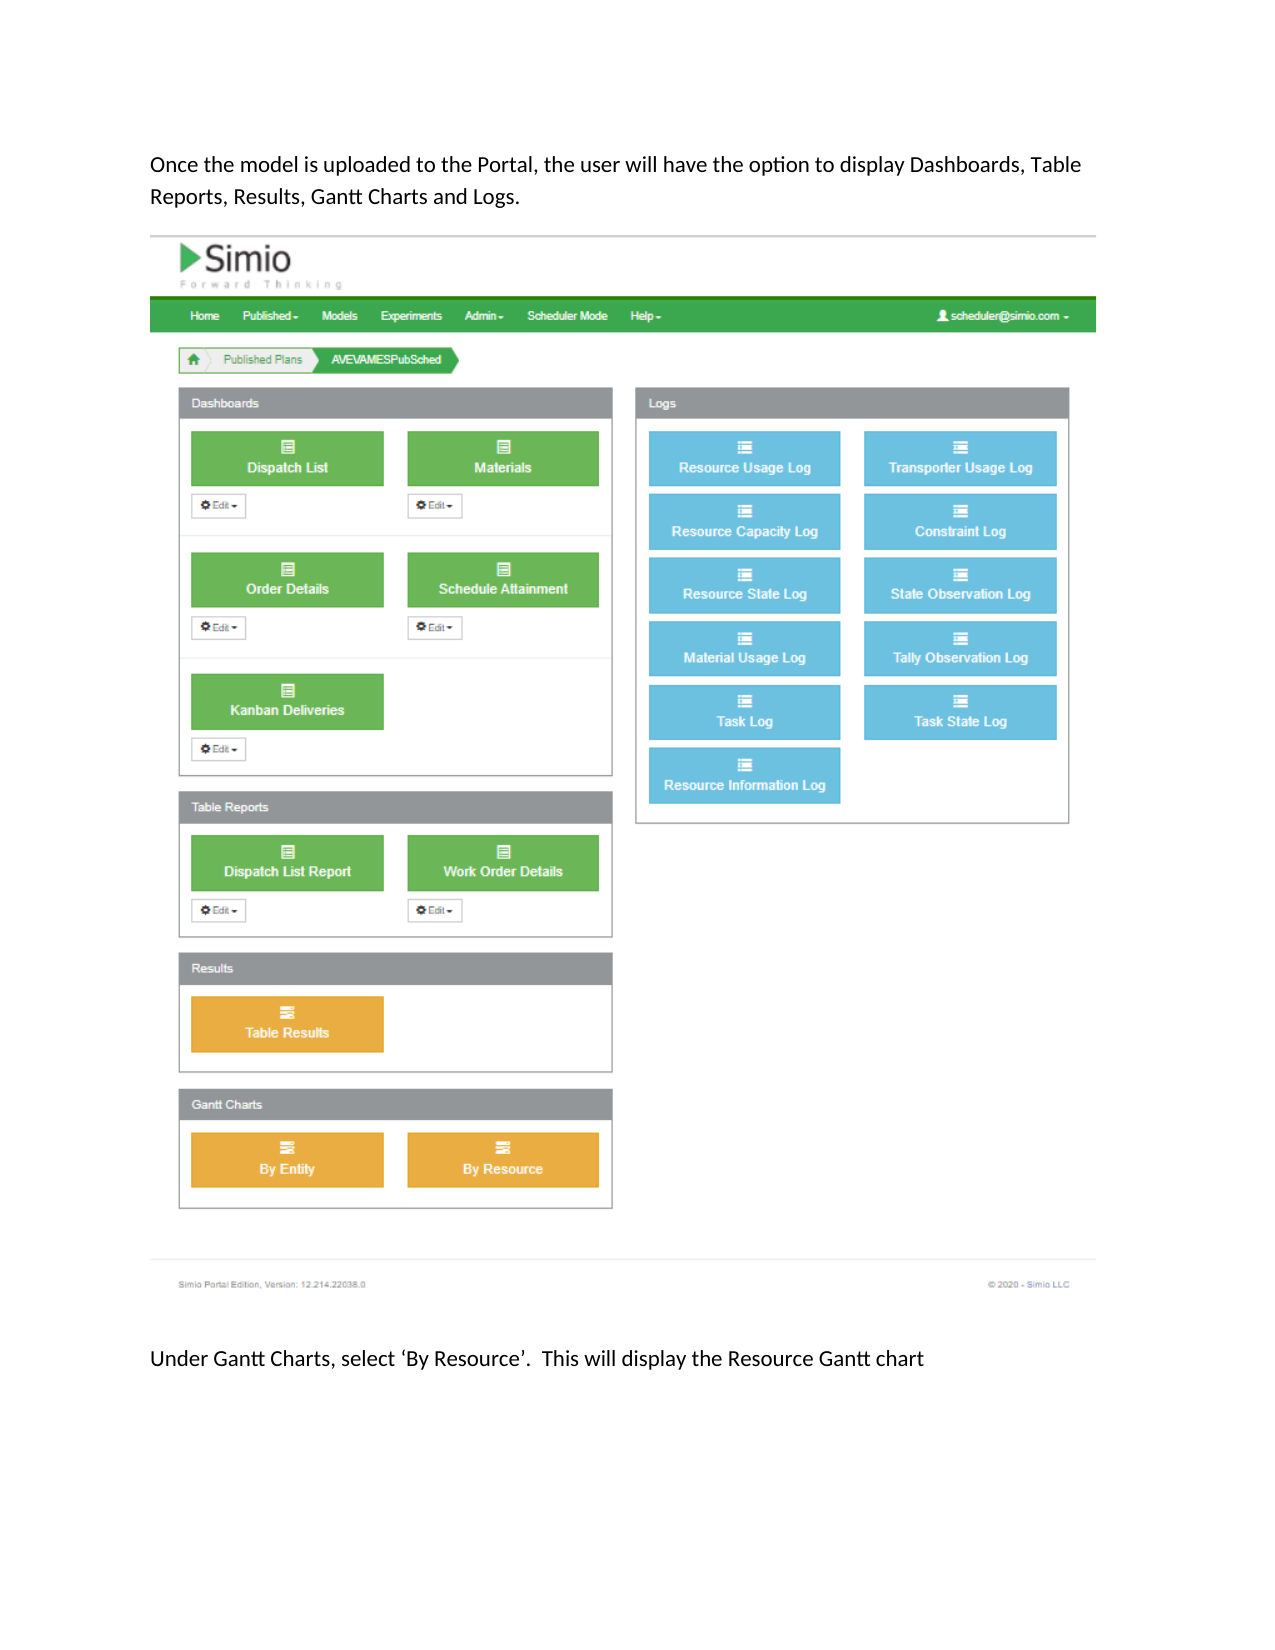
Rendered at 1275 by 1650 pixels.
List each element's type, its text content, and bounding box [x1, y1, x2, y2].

text Once the model is uploaded to the Portal, the user will have the option to display Dashboards, Table Reports, Results, Gantt Charts and Logs. [150, 150, 1125, 210]
picture [150, 235, 1097, 1319]
text Under Gantt Charts, select ‘By Resource’. This will display the Resource Gantt chart [150, 1344, 1125, 1372]
